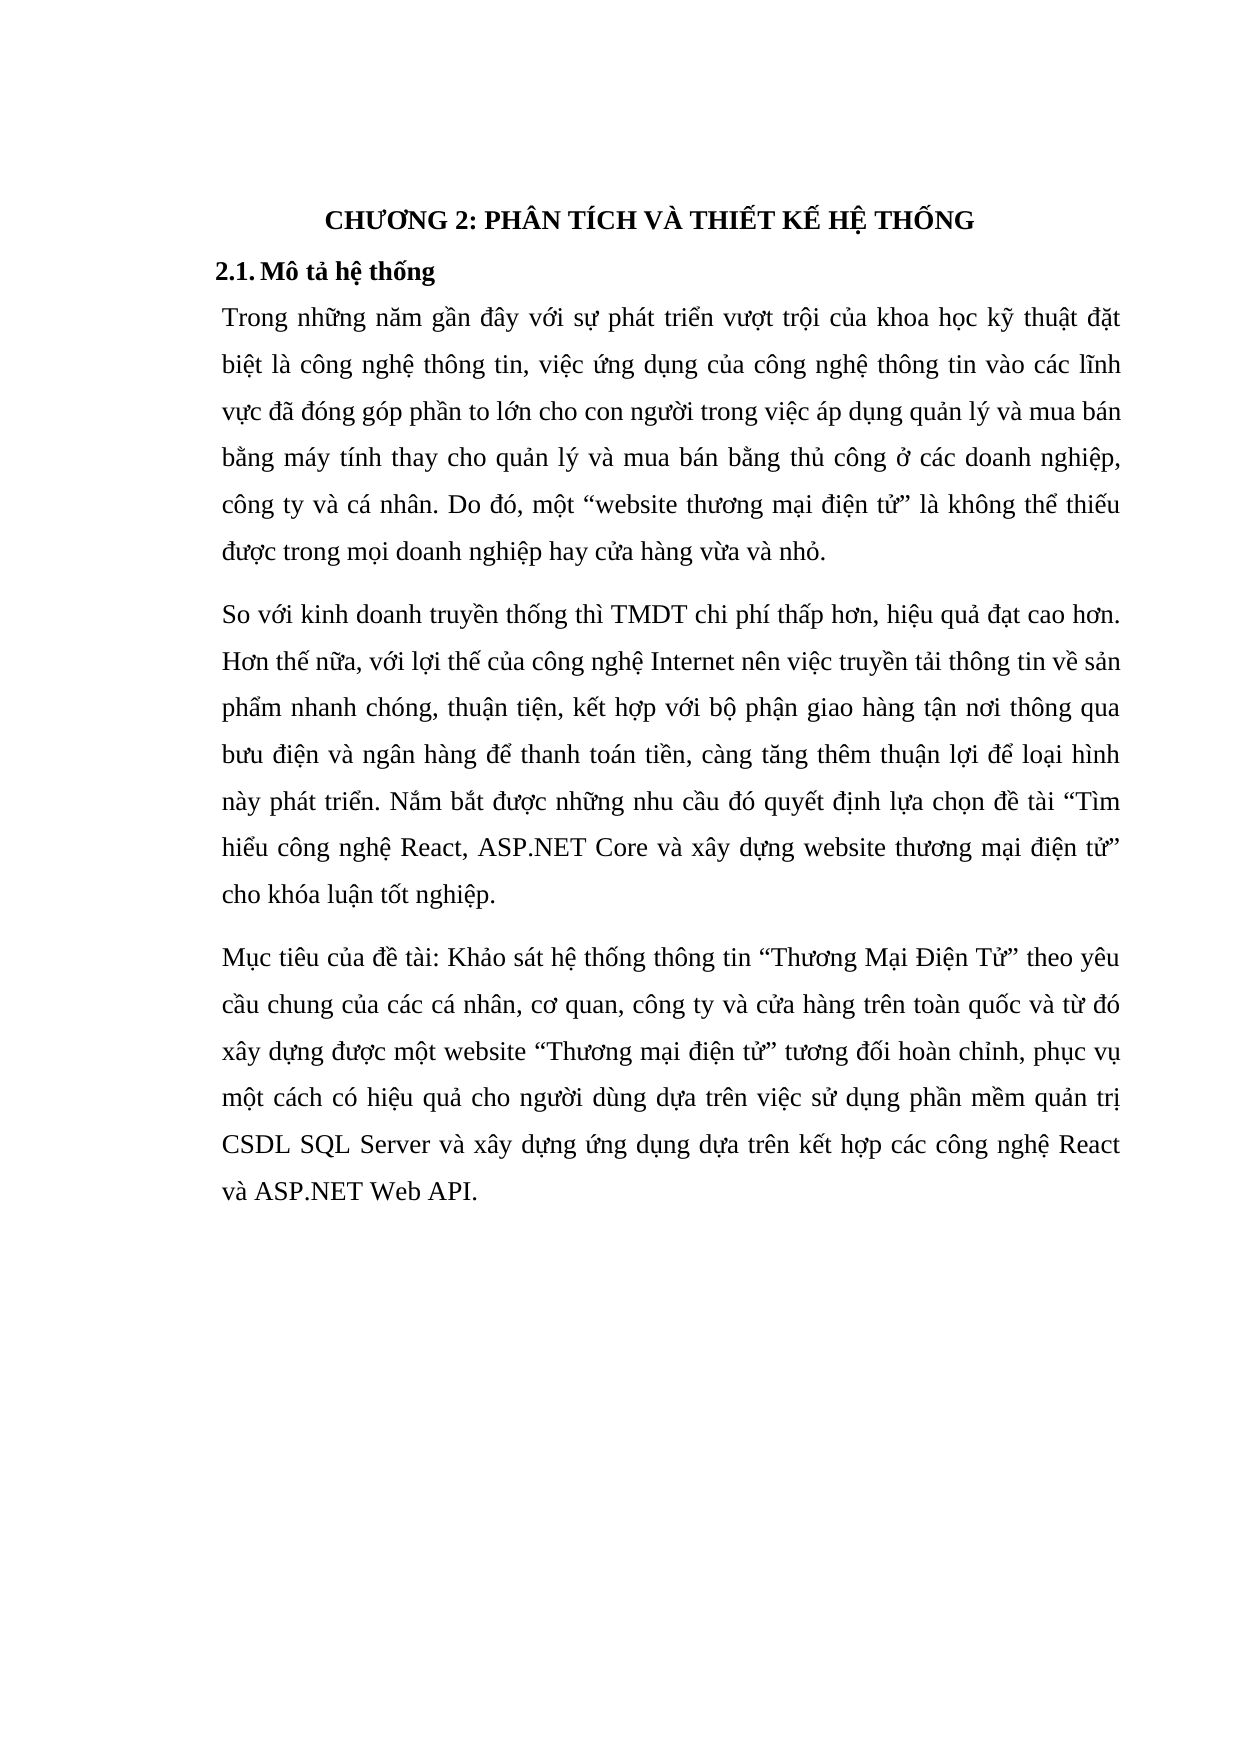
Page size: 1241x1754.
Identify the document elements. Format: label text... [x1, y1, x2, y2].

subtitle Mô tả hệ thống [215, 255, 1122, 286]
subtitle CHƯƠNG 2: PHÂN TÍCH VÀ THIẾT KẾ HỆ THỐNG [177, 204, 1122, 235]
text Trong những năm gần đây với sự phát triển vượt trội của khoa học kỹ thuật đặt biệt là công nghệ thông tin, việc ứng dụng của công nghệ thông tin vào các lĩnh vực đã đóng góp phần to lớn cho con người trong việc áp dụng quản lý và mua bán bằng máy tính thay cho quản lý và mua bán bằng thủ công ở các doanh nghiệp, công ty và cá nhân. Do đó, một “website thương mại điện tử” là không thể thiếu được trong mọi doanh nghiệp hay cửa hàng vừa và nhỏ. [177, 302, 1122, 566]
text So với kinh doanh truyền thống thì TMDT chi phí thấp hơn, hiệu quả đạt cao hơn. Hơn thế nữa, với lợi thế của công nghệ Internet nên việc truyền tải thông tin về sản phẩm nhanh chóng, thuận tiện, kết hợp với bộ phận giao hàng tận nơi thông qua bưu điện và ngân hàng để thanh toán tiền, càng tăng thêm thuận lợi để loại hình này phát triển. Nắm bắt được những nhu cầu đó quyết định lựa chọn đề tài “Tìm hiểu công nghệ React, ASP.NET Core và xây dựng website thương mại điện tử” cho khóa luận tốt nghiệp. [222, 598, 1122, 909]
text Mục tiêu của đề tài: Khảo sát hệ thống thông tin “Thương Mại Điện Tử” theo yêu cầu chung của các cá nhân, cơ quan, công ty và cửa hàng trên toàn quốc và từ đó xây dựng được một website “Thương mại điện tử” tương đối hoàn chỉnh, phục vụ một cách có hiệu quả cho người dùng dựa trên việc sử dụng phần mềm quản trị CSDL SQL Server và xây dựng ứng dụng dựa trên kết hợp các công nghệ React và ASP.NET Web API. [222, 942, 1122, 1206]
